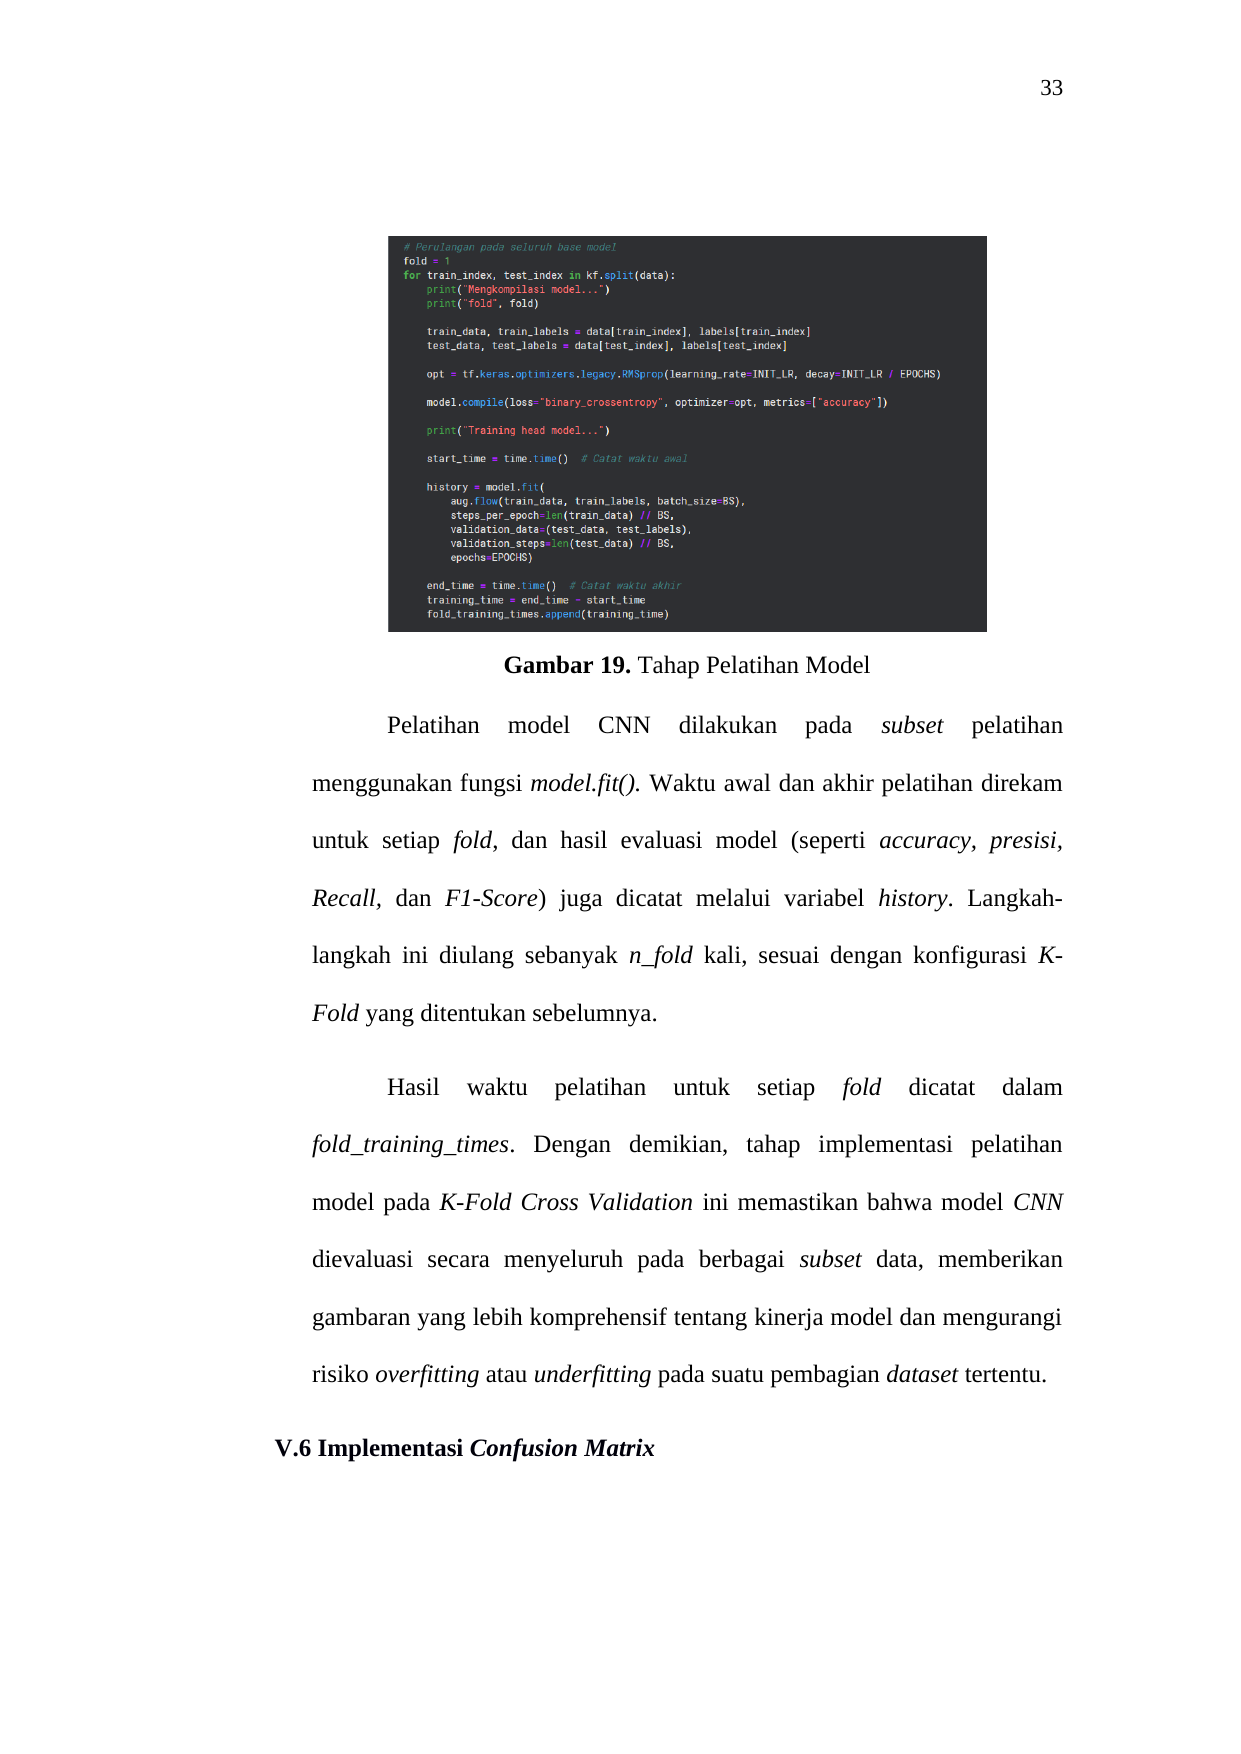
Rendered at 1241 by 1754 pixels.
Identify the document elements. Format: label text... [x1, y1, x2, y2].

text Hasil waktu pelatihan untuk setiap fold dicatat dalam fold_training_times. Dengan demikian, tahap implementasi pelatihan model pada K-Fold Cross Validation ini memastikan bahwa model CNN dievaluasi secara menyeluruh pada berbagai subset data, memberikan gambaran yang lebih komprehensif tentang kinerja model dan mengurangi risiko overfitting atau underfitting pada suatu pembagian dataset tertentu. [312, 1072, 1063, 1388]
text Pelatihan model CNN dilakukan pada subset pelatihan menggunakan fungsi model.fit(). Waktu awal dan akhir pelatihan direkam untuk setiap fold, dan hasil evaluasi model (seperti accuracy, presisi, Recall, dan F1-Score) juga dicatat melalui variabel history. Langkah-langkah ini diulang sebanyak n_fold kali, sesuai dengan konfigurasi K-Fold yang ditentukan sebelumnya. [312, 710, 1063, 1026]
subtitle Implementasi Confusion Matrix [274, 1433, 1063, 1462]
picture [388, 236, 987, 632]
